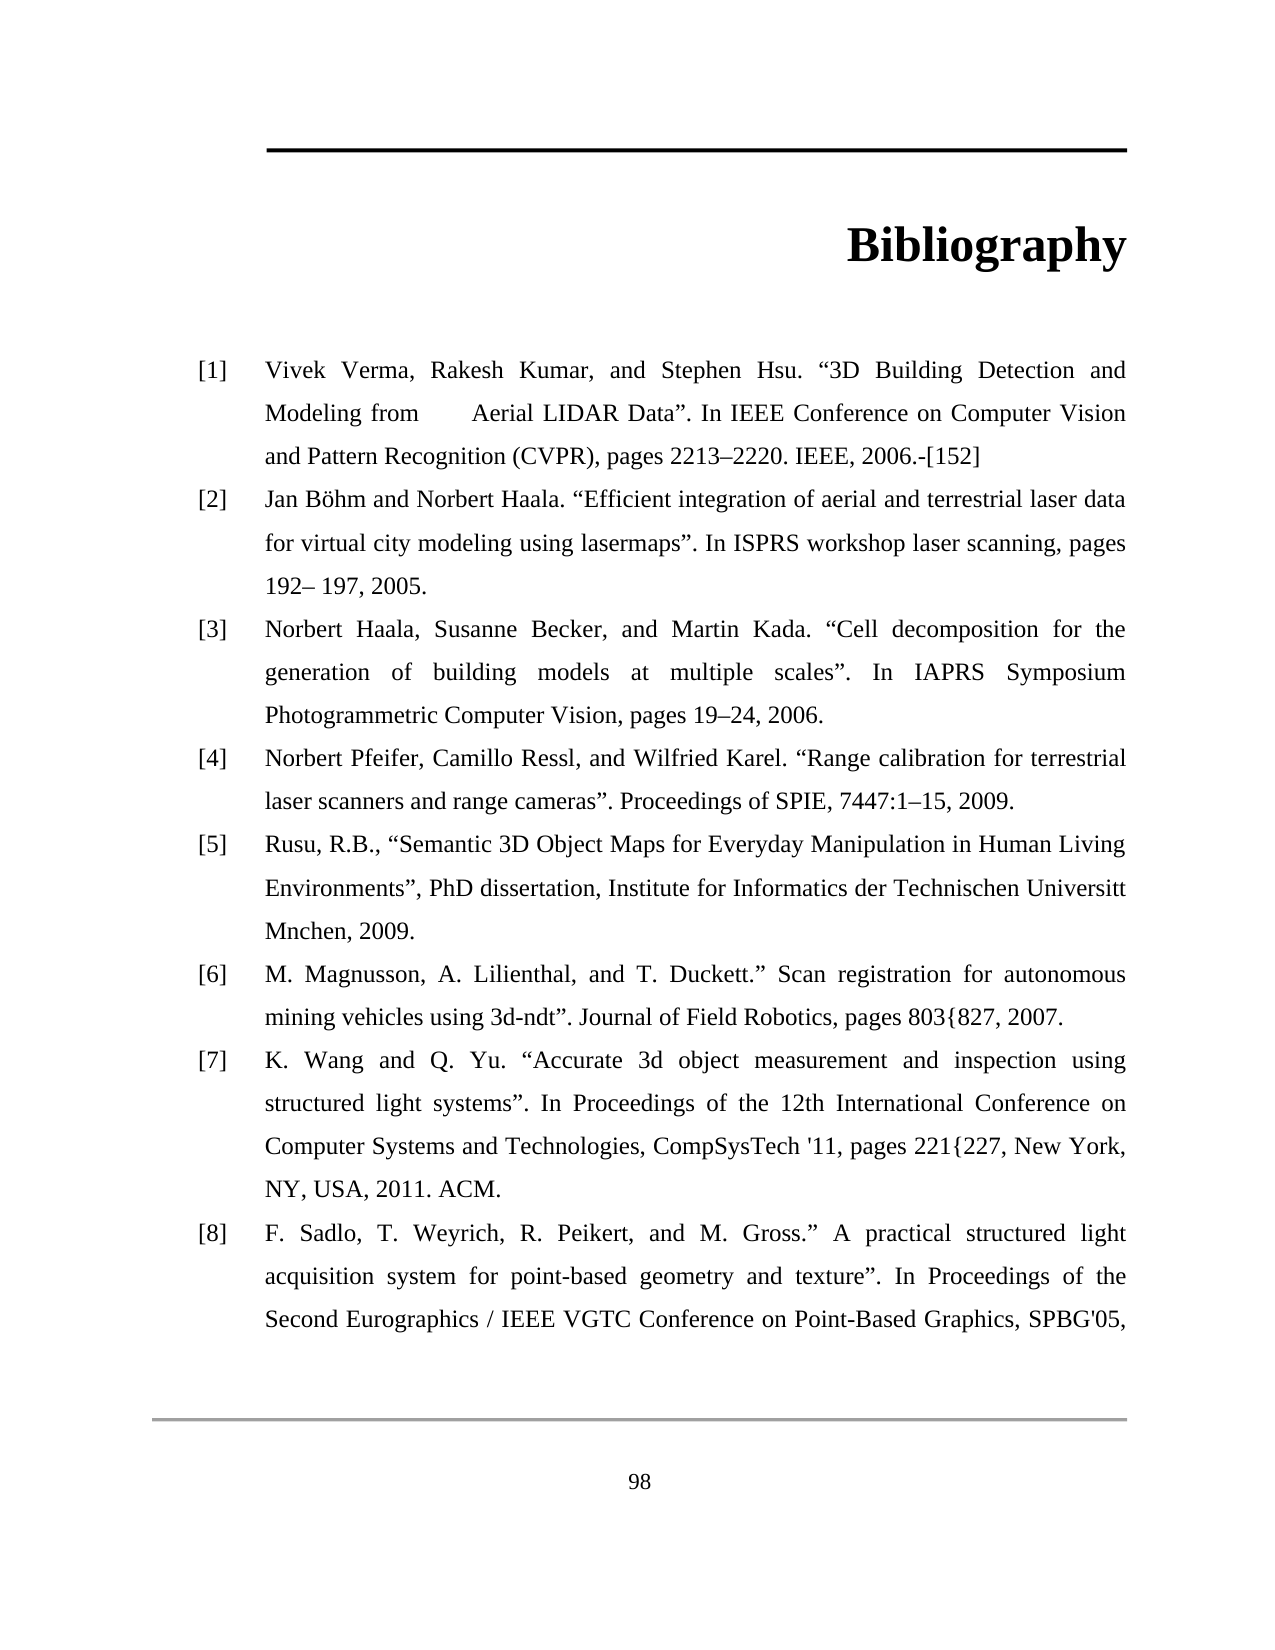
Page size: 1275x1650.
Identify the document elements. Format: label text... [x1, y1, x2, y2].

text Bibliography [227, 148, 1127, 272]
list Norbert Haala, Susanne Becker, and Martin Kada. “Cell decomposition for the generation of building models at multiple scales”. In IAPRS Symposium Photogrammetric Computer Vision, pages 19–24, 2006. [227, 614, 1127, 729]
list Rusu, R.B., “Semantic 3D Object Maps for Everyday Manipulation in Human Living Environments”, PhD dissertation, Institute for Informatics der Technischen Universitt Mnchen, 2009. [227, 829, 1127, 944]
list Jan Böhm and Norbert Haala. “Efficient integration of aerial and terrestrial laser data for virtual city modeling using lasermaps”. In ISPRS workshop laser scanning, pages 192– 197, 2005. [227, 484, 1127, 599]
list K. Wang and Q. Yu. “Accurate 3d object measurement and inspection using structured light systems”. In Proceedings of the 12th International Conference on Computer Systems and Technologies, CompSysTech '11, pages 221{227, New York, NY, USA, 2011. ACM. [227, 1045, 1127, 1203]
list Vivek Verma, Rakesh Kumar, and Stephen Hsu. “3D Building Detection and Modeling from Aerial LIDAR Data”. In IEEE Conference on Computer Vision and Pattern Recognition (CVPR), pages 2213–2220. IEEE, 2006.-[152] [227, 355, 1127, 470]
list M. Magnusson, A. Lilienthal, and T. Duckett.” Scan registration for autonomous mining vehicles using 3d-ndt”. Journal of Field Robotics, pages 803{827, 2007. [227, 959, 1127, 1031]
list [227, 1218, 1127, 1333]
list Norbert Pfeifer, Camillo Ressl, and Wilfried Karel. “Range calibration for terrestrial laser scanners and range cameras”. Proceedings of SPIE, 7447:1–15, 2009. [227, 743, 1127, 815]
